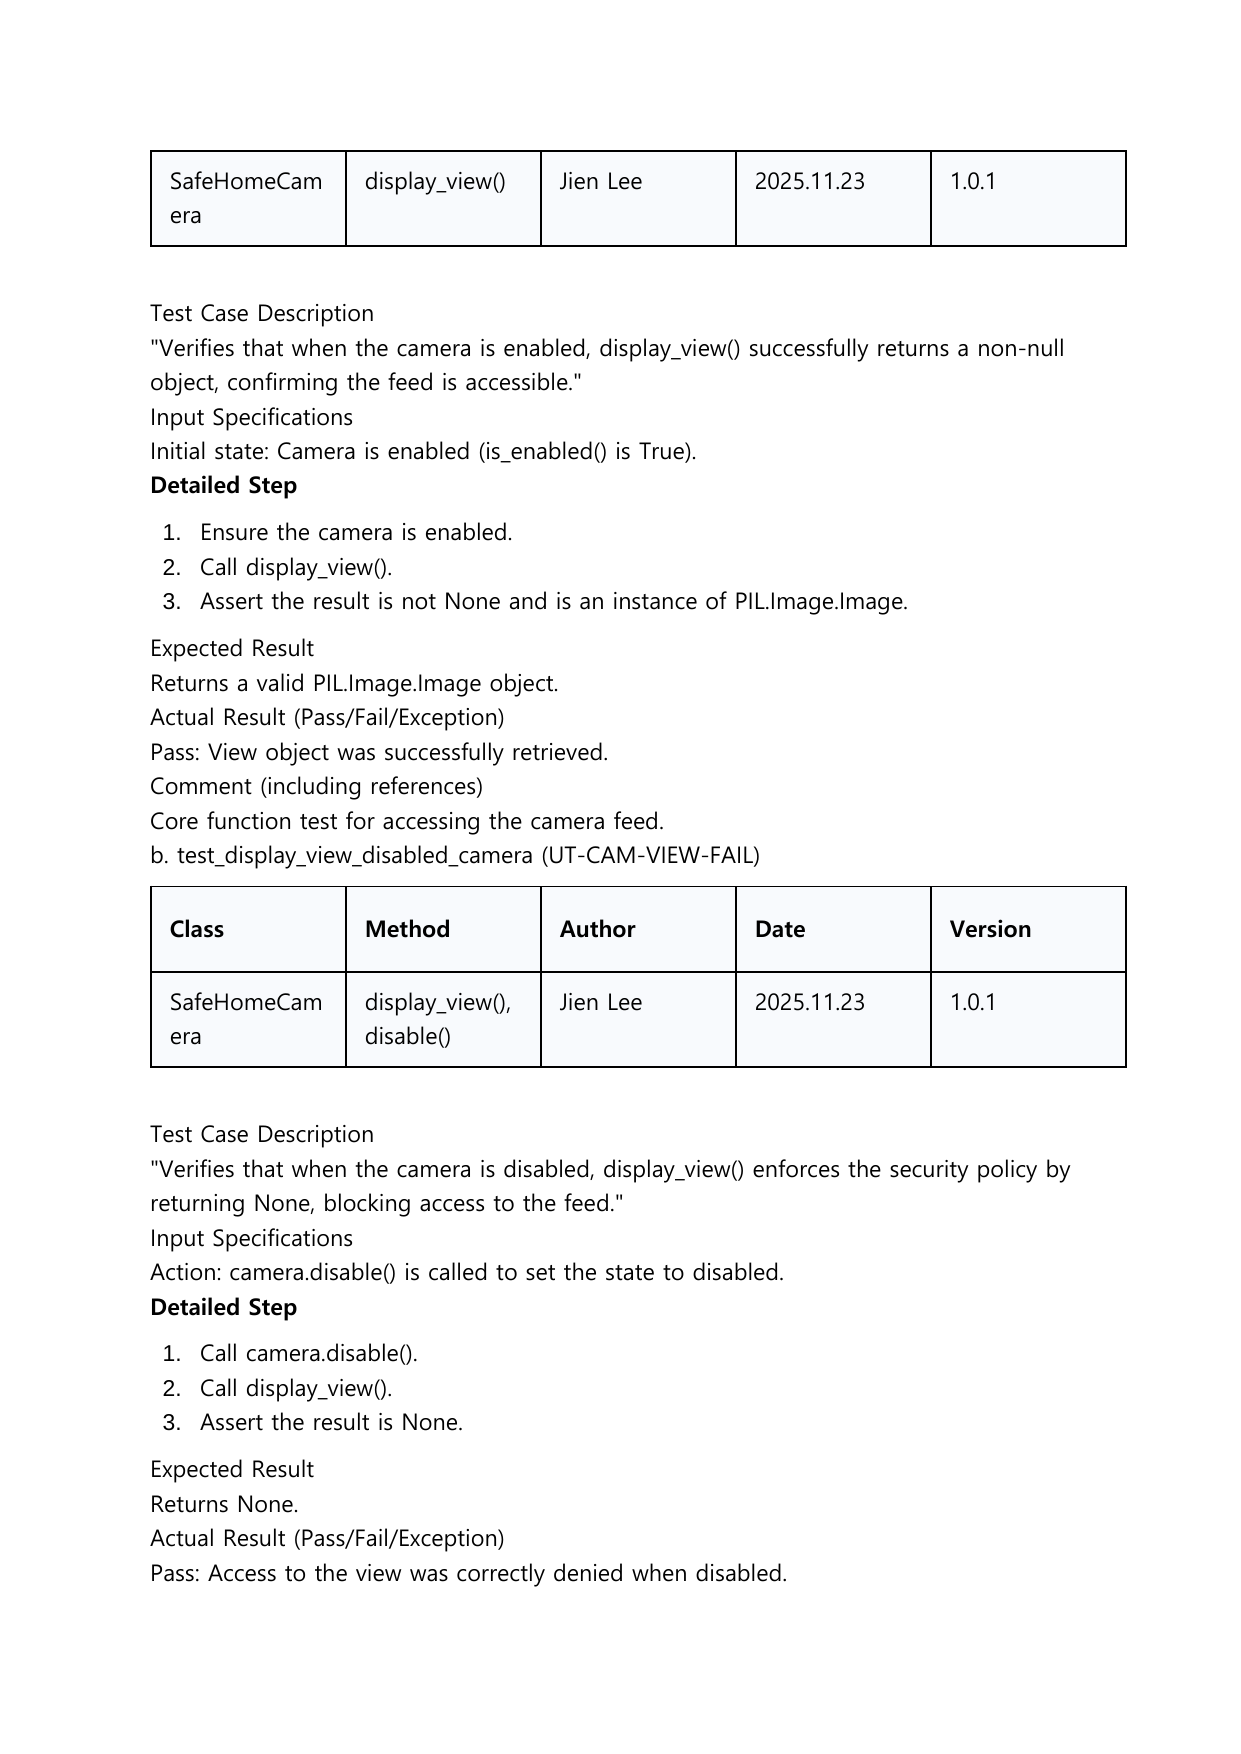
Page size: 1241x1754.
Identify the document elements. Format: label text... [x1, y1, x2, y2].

text Expected Result [150, 1453, 1090, 1483]
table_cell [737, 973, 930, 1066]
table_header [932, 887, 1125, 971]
text "Verifies that when the camera is disabled, display_view() enforces the security policy by returning None, blocking access to the feed." [150, 1152, 1090, 1217]
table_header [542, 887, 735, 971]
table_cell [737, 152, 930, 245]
list Call display_view(). [162, 1371, 1090, 1402]
text Returns None. [150, 1487, 1090, 1518]
text Action: camera.disable() is called to set the state to disabled. [150, 1255, 1090, 1286]
text Test Case Description [150, 1117, 1090, 1148]
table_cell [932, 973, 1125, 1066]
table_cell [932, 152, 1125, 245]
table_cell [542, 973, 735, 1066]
list Call display_view(). [162, 550, 1090, 581]
text Test Case Description [150, 296, 1090, 327]
text Actual Result (Pass/Fail/Exception) [150, 1522, 1090, 1552]
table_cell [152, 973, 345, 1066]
text "Verifies that when the camera is enabled, display_view() successfully returns a non-null object, confirming the feed is accessible." [150, 331, 1090, 396]
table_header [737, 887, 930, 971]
text Initial state: Camera is enabled (is_enabled() is True). [150, 434, 1090, 465]
list Assert the result is None. [162, 1406, 1090, 1436]
text Input Specifications [150, 1221, 1090, 1251]
text Returns a valid PIL.Image.Image object. [150, 666, 1090, 697]
text Detailed Step [150, 1290, 1090, 1320]
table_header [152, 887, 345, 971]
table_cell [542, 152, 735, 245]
text Pass: Access to the view was correctly denied when disabled. [150, 1556, 1090, 1587]
text Core function test for accessing the camera feed. [150, 804, 1090, 835]
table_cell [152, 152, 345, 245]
text Comment (including references) [150, 770, 1090, 800]
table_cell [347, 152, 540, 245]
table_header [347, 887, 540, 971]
text Detailed Step [150, 469, 1090, 499]
list Assert the result is not None and is an instance of PIL.Image.Image. [162, 585, 1090, 615]
list Ensure the camera is enabled. [162, 516, 1090, 546]
text Actual Result (Pass/Fail/Exception) [150, 701, 1090, 731]
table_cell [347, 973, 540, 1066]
subtitle b. test_display_view_disabled_camera (UT-CAM-VIEW-FAIL) [150, 839, 1090, 869]
list Call camera.disable(). [162, 1337, 1090, 1367]
text Input Specifications [150, 400, 1090, 430]
text Pass: View object was successfully retrieved. [150, 735, 1090, 766]
text Expected Result [150, 632, 1090, 662]
